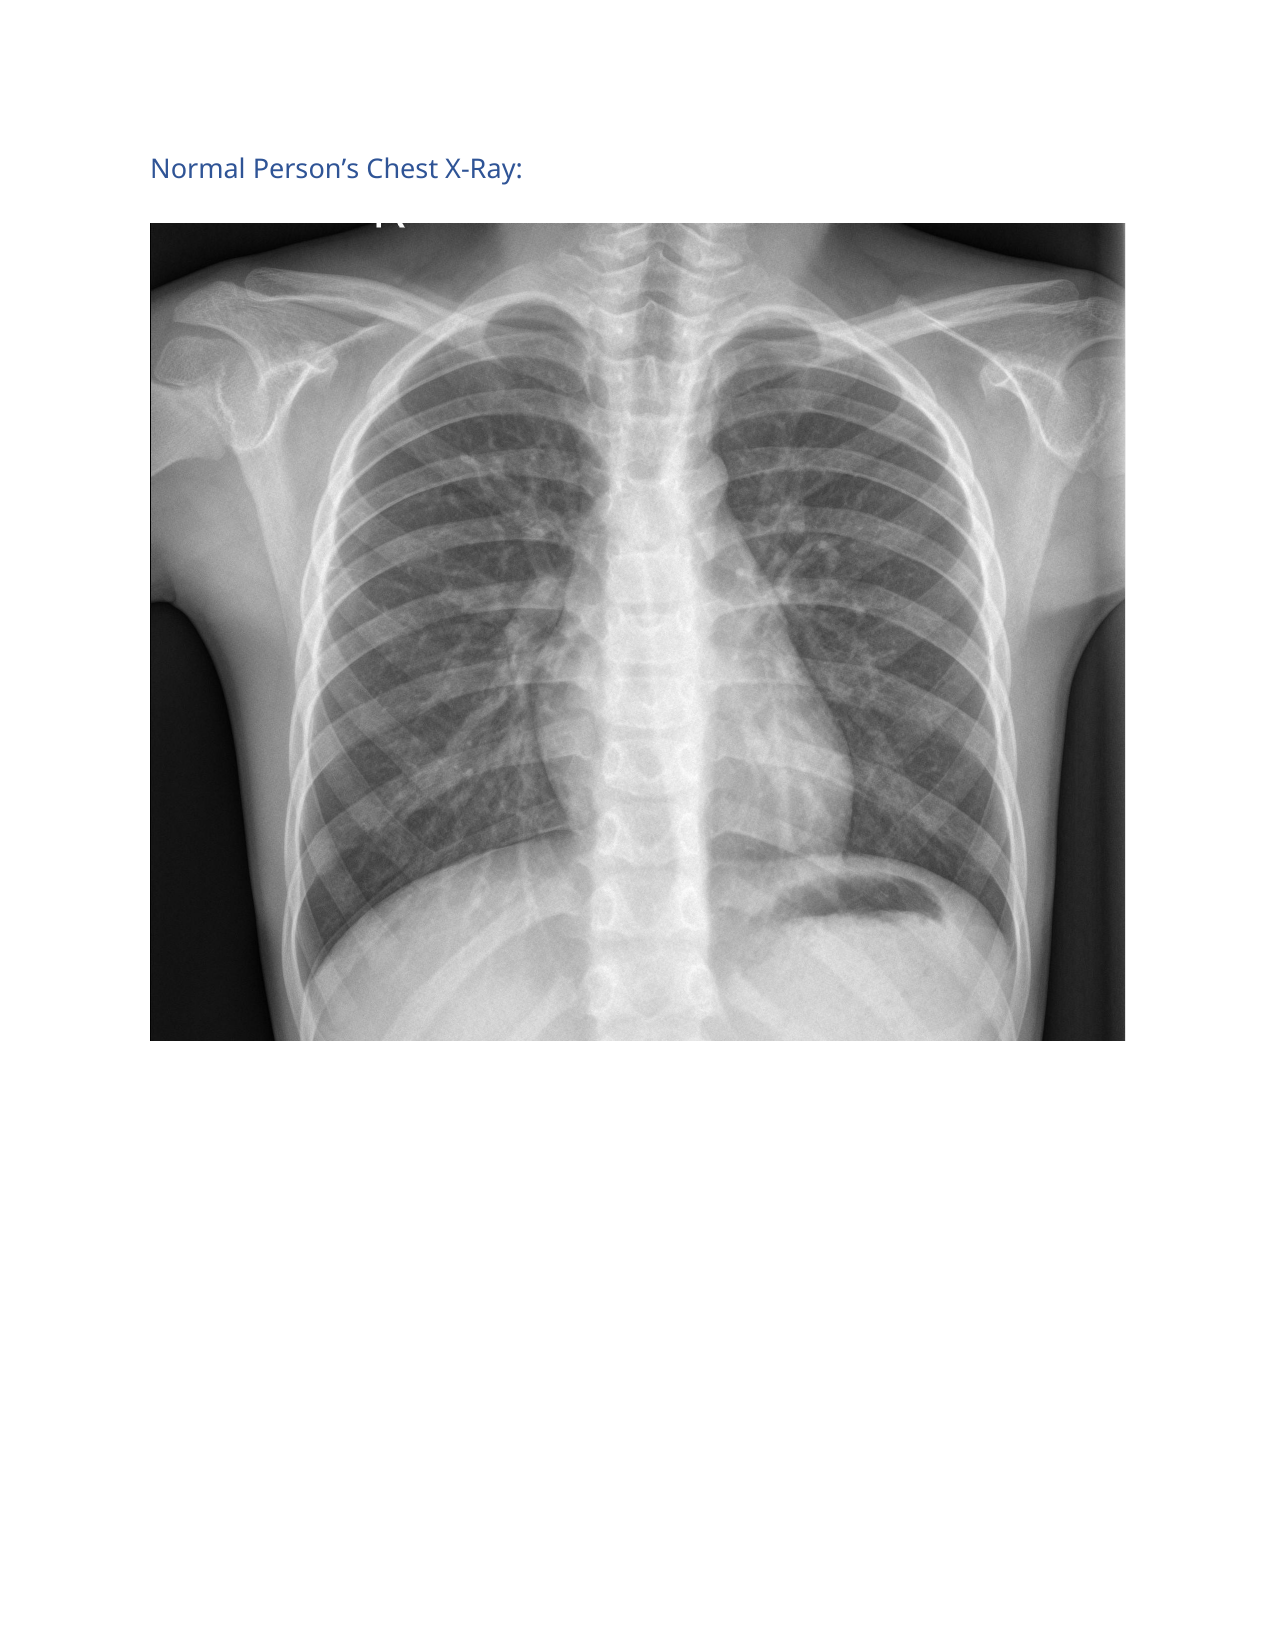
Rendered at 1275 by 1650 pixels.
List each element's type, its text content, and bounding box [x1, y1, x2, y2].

picture [150, 223, 1125, 1041]
subtitle Normal Person’s Chest X-Ray: [150, 150, 1125, 187]
